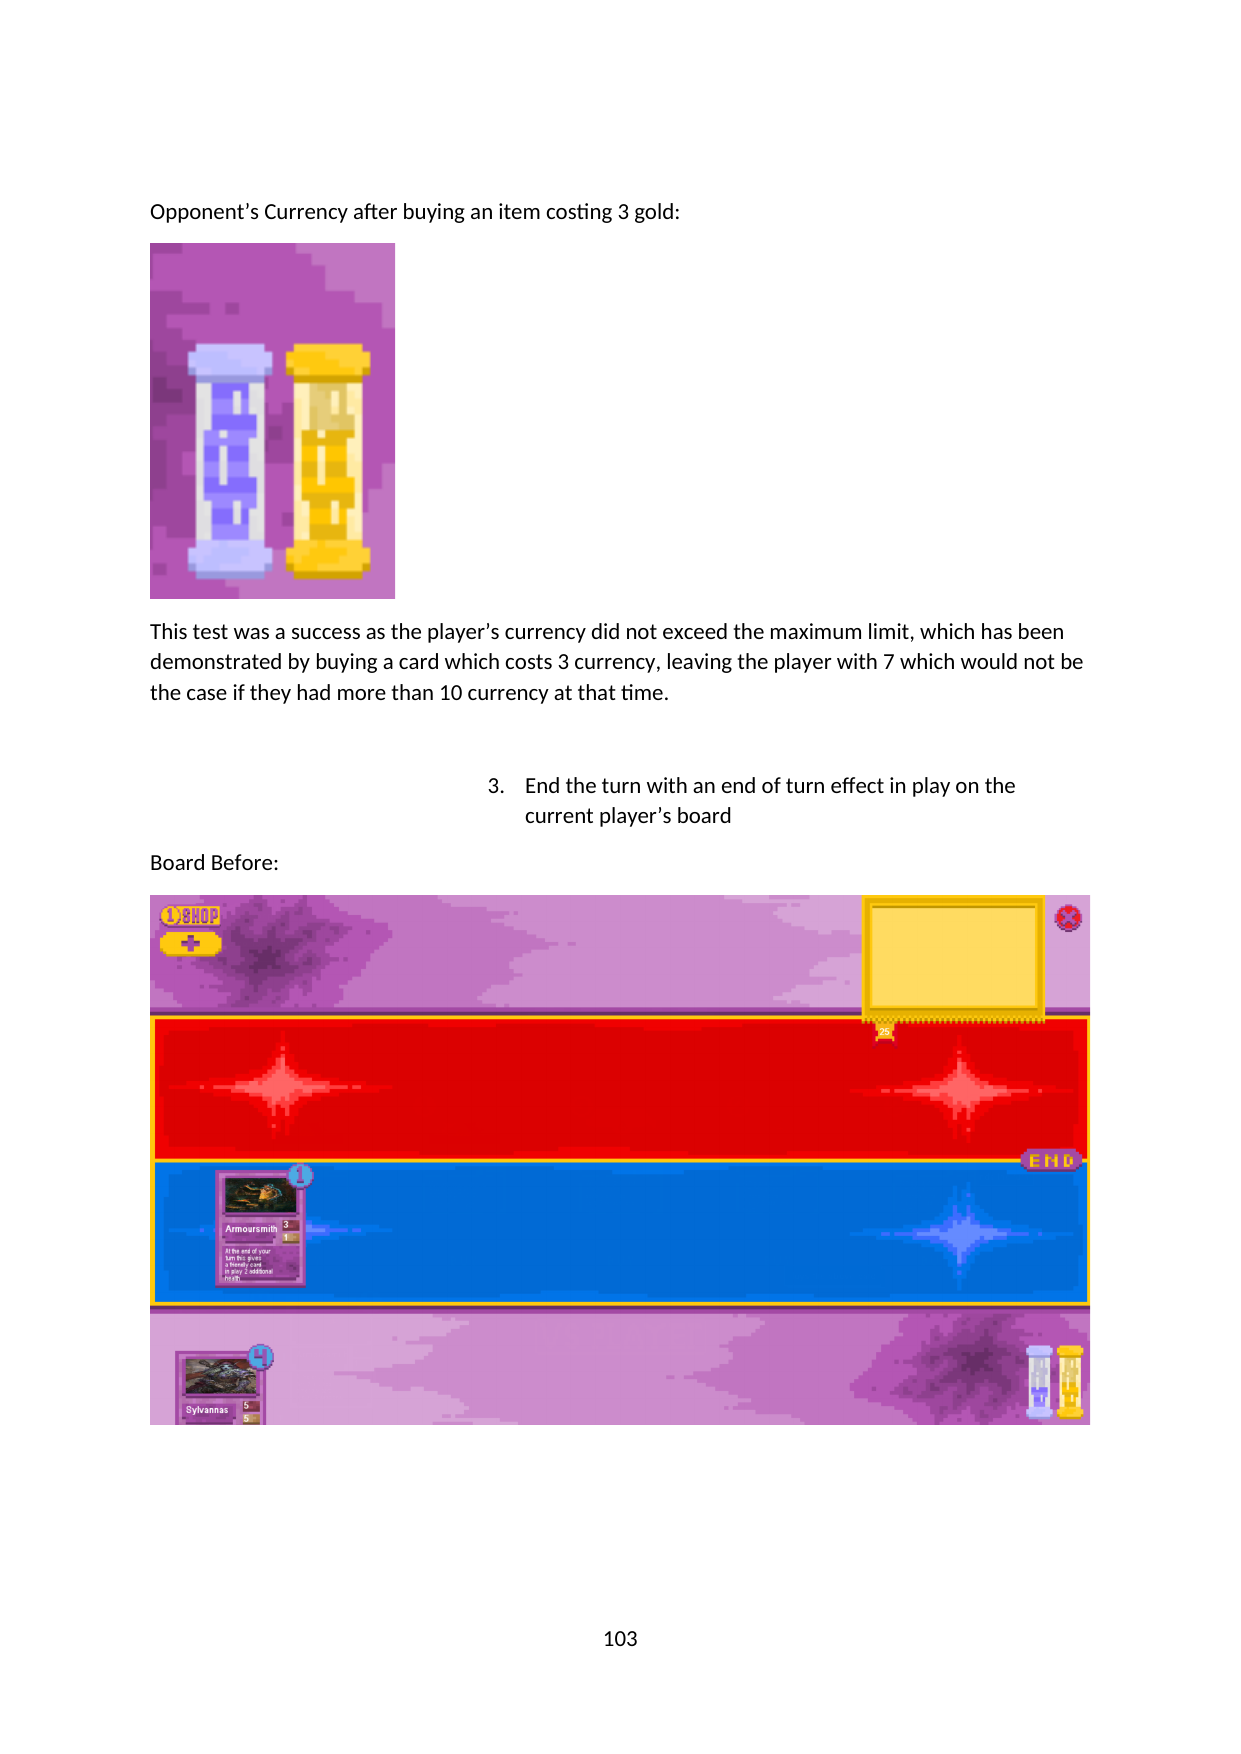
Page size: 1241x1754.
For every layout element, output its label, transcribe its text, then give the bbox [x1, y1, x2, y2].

text Board Before: [150, 848, 1090, 877]
list End the turn with an end of turn effect in play on the current player’s board [487, 771, 1090, 830]
picture [150, 243, 396, 599]
text This test was a success as the player’s currency did not exceed the maximum limit, which has been demonstrated by buying a card which costs 3 currency, leaving the player with 7 which would not be the case if they had more than 10 currency at that time. [150, 617, 1090, 706]
picture [150, 895, 1091, 1425]
text Opponent’s Currency after buying an item costing 3 gold: [150, 197, 1090, 225]
